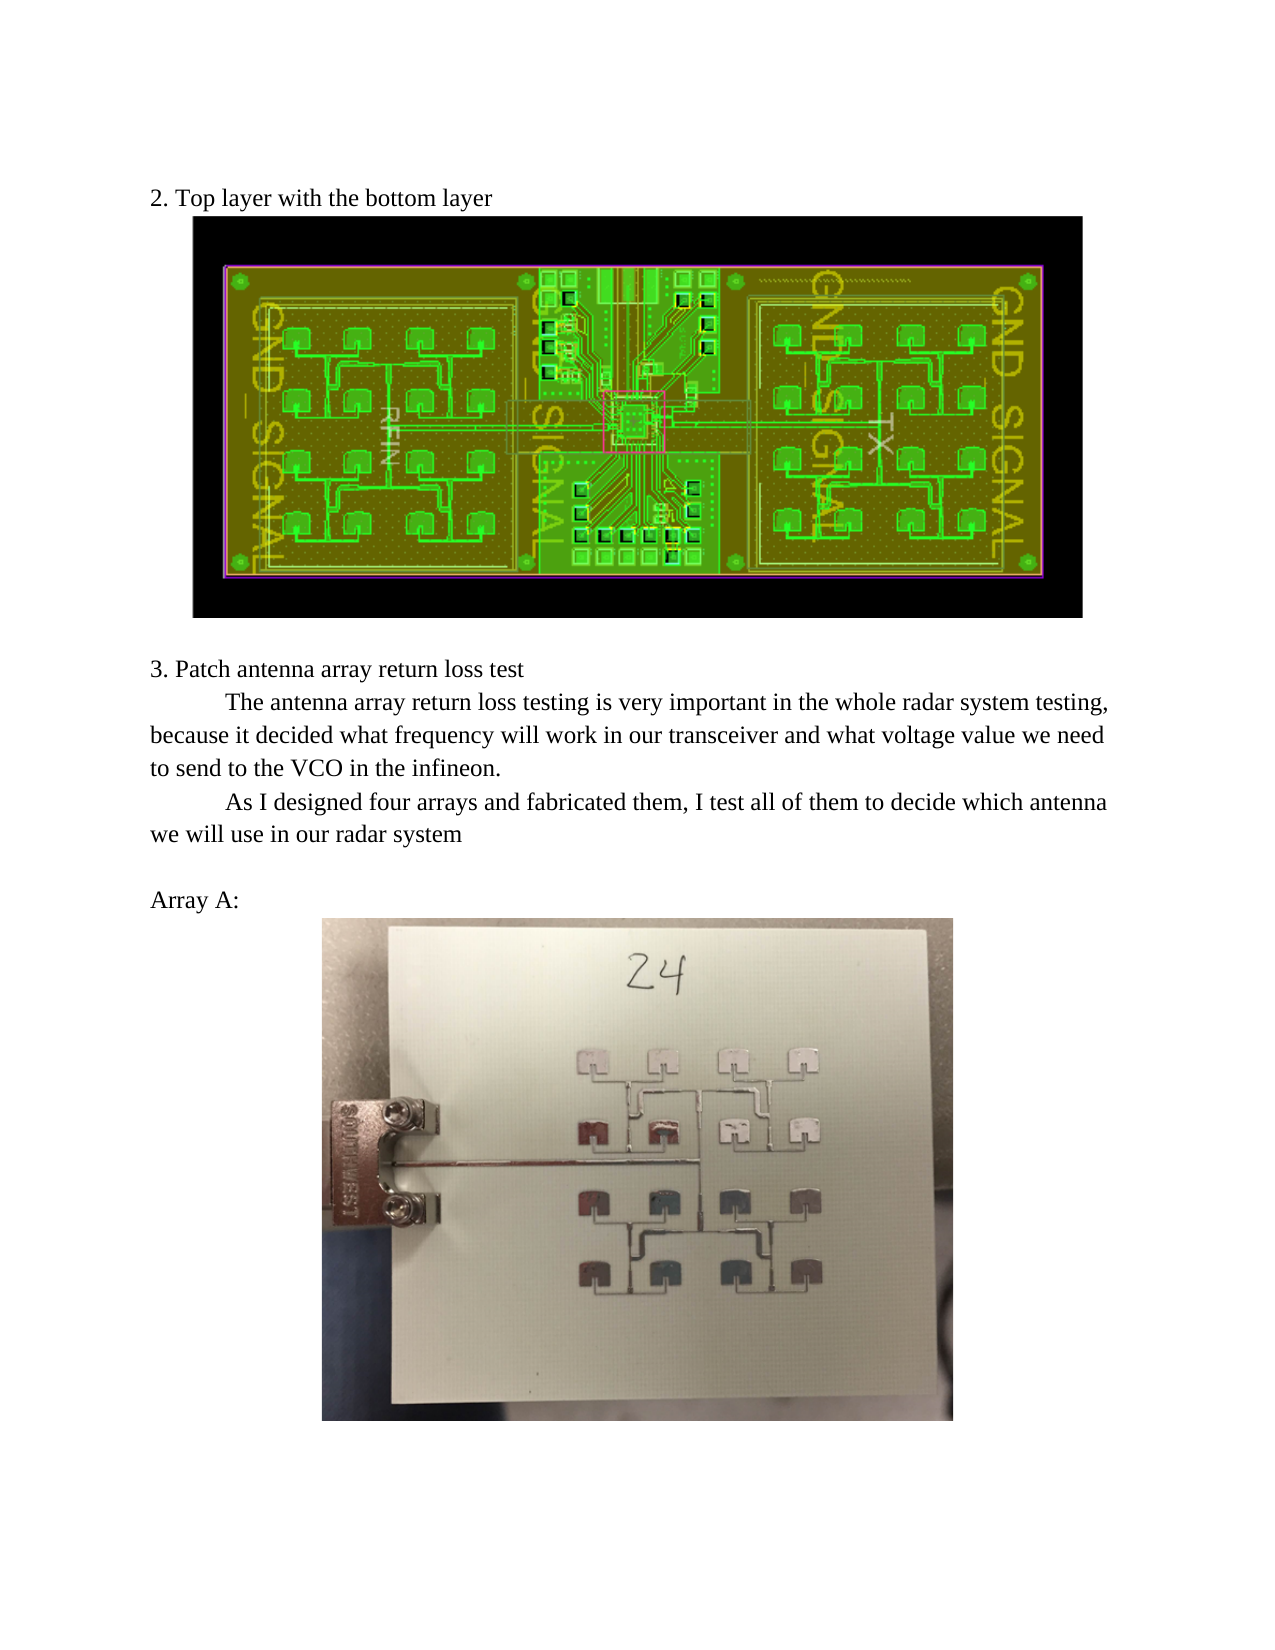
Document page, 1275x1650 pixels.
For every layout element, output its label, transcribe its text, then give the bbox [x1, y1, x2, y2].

text As I designed four arrays and fabricated them, I test all of them to decide which antenna we will use in our radar system [150, 787, 1125, 848]
text 2. Top layer with the bottom layer [150, 183, 1125, 212]
text The antenna array return loss testing is very important in the whole radar system testing, because it decided what frequency will work in our transceiver and what voltage value we need to send to the VCO in the infineon. [150, 687, 1125, 782]
picture [192, 216, 1083, 618]
text Array A: [150, 886, 1125, 914]
picture [321, 918, 954, 1421]
text 3. Patch antenna array return loss test [150, 654, 1125, 683]
